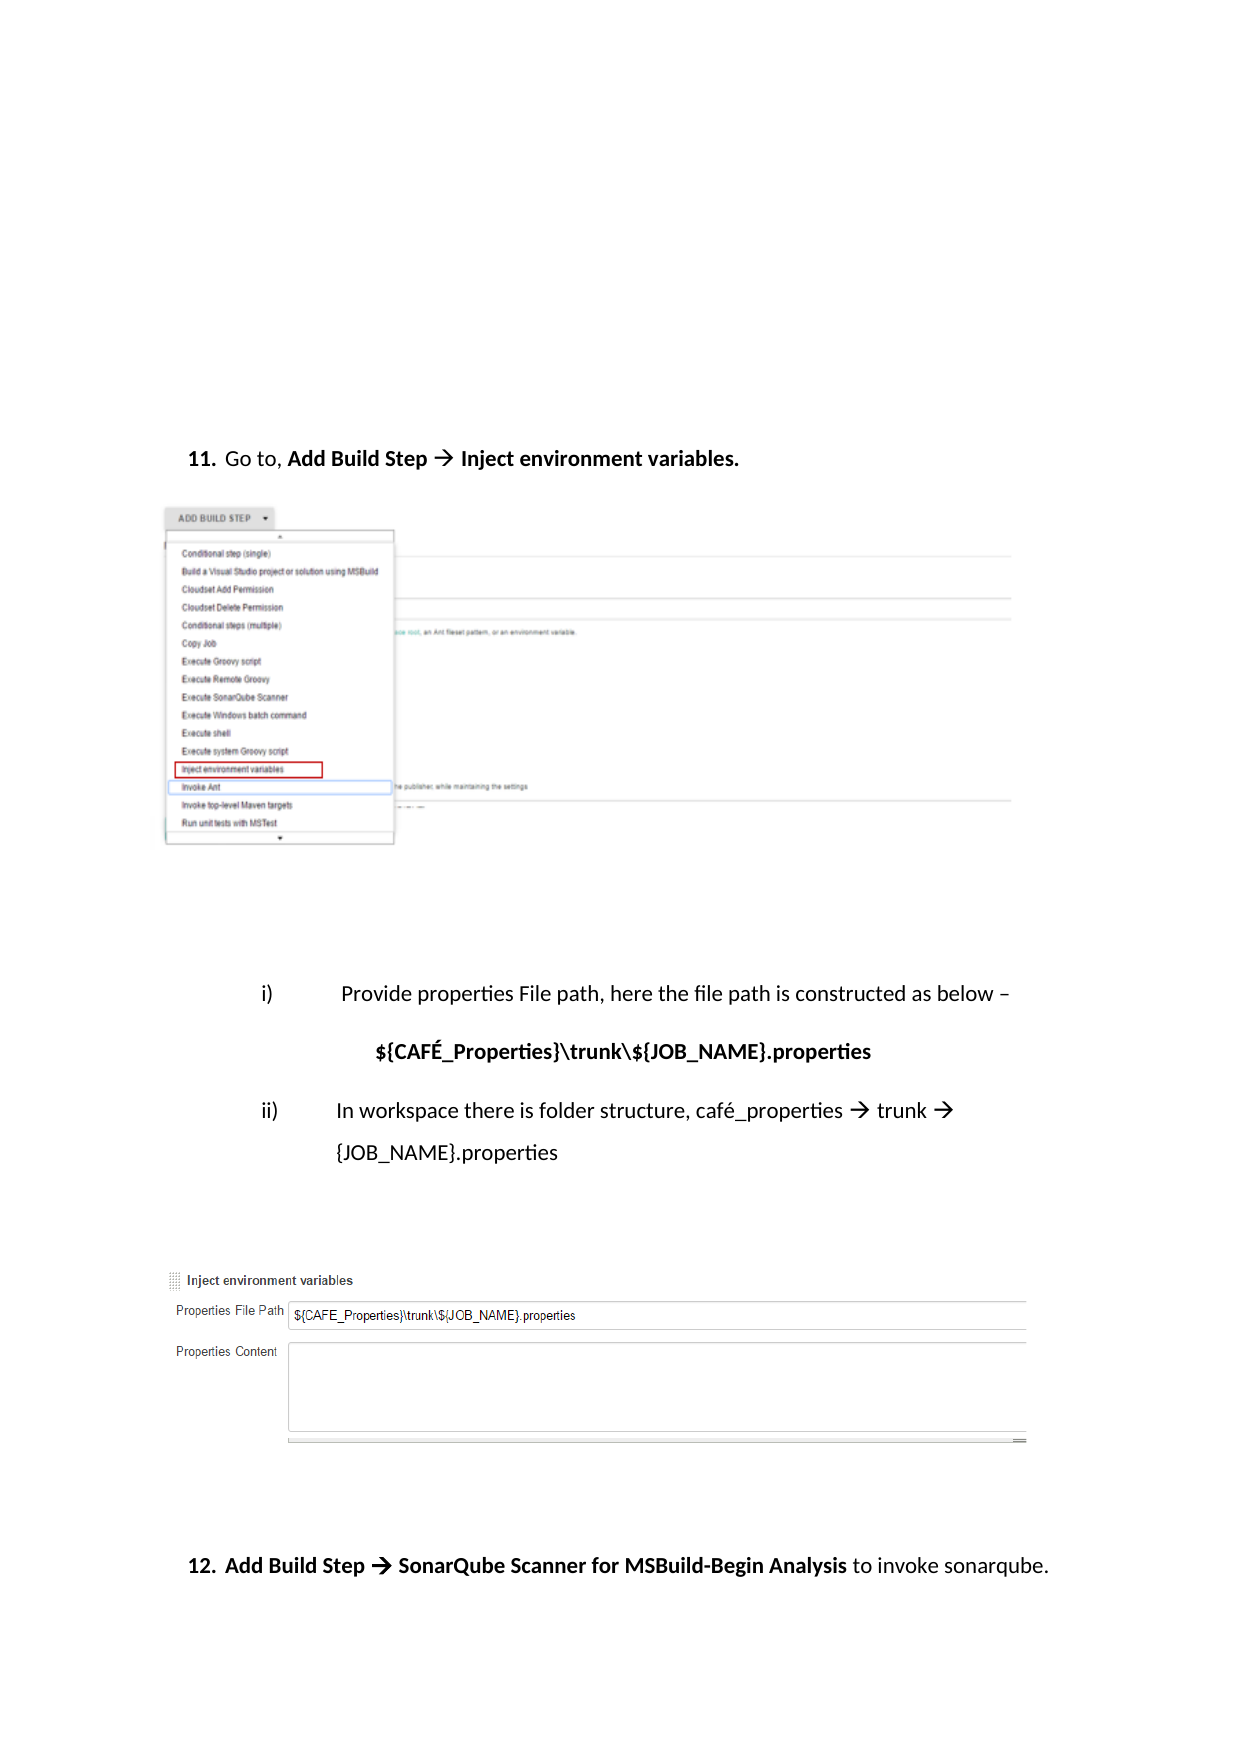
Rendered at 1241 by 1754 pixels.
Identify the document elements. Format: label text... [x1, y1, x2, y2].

list Go to, Add Build Step Inject environment variables. [187, 444, 1090, 472]
list Provide properties File path, here the file path is constructed as below – [261, 979, 1090, 1007]
list In workspace there is folder structure, café_properties trunk {JOB_NAME}.properties [261, 1096, 1090, 1166]
list Add Build Step SonarQube Scanner for MSBuild-Begin Analysis to invoke sonarqube. [187, 1552, 1090, 1580]
picture [150, 1255, 1027, 1479]
picture [150, 502, 1043, 907]
text ${CAFÉ_Properties}\trunk\${JOB_NAME}.properties [150, 1037, 1090, 1065]
